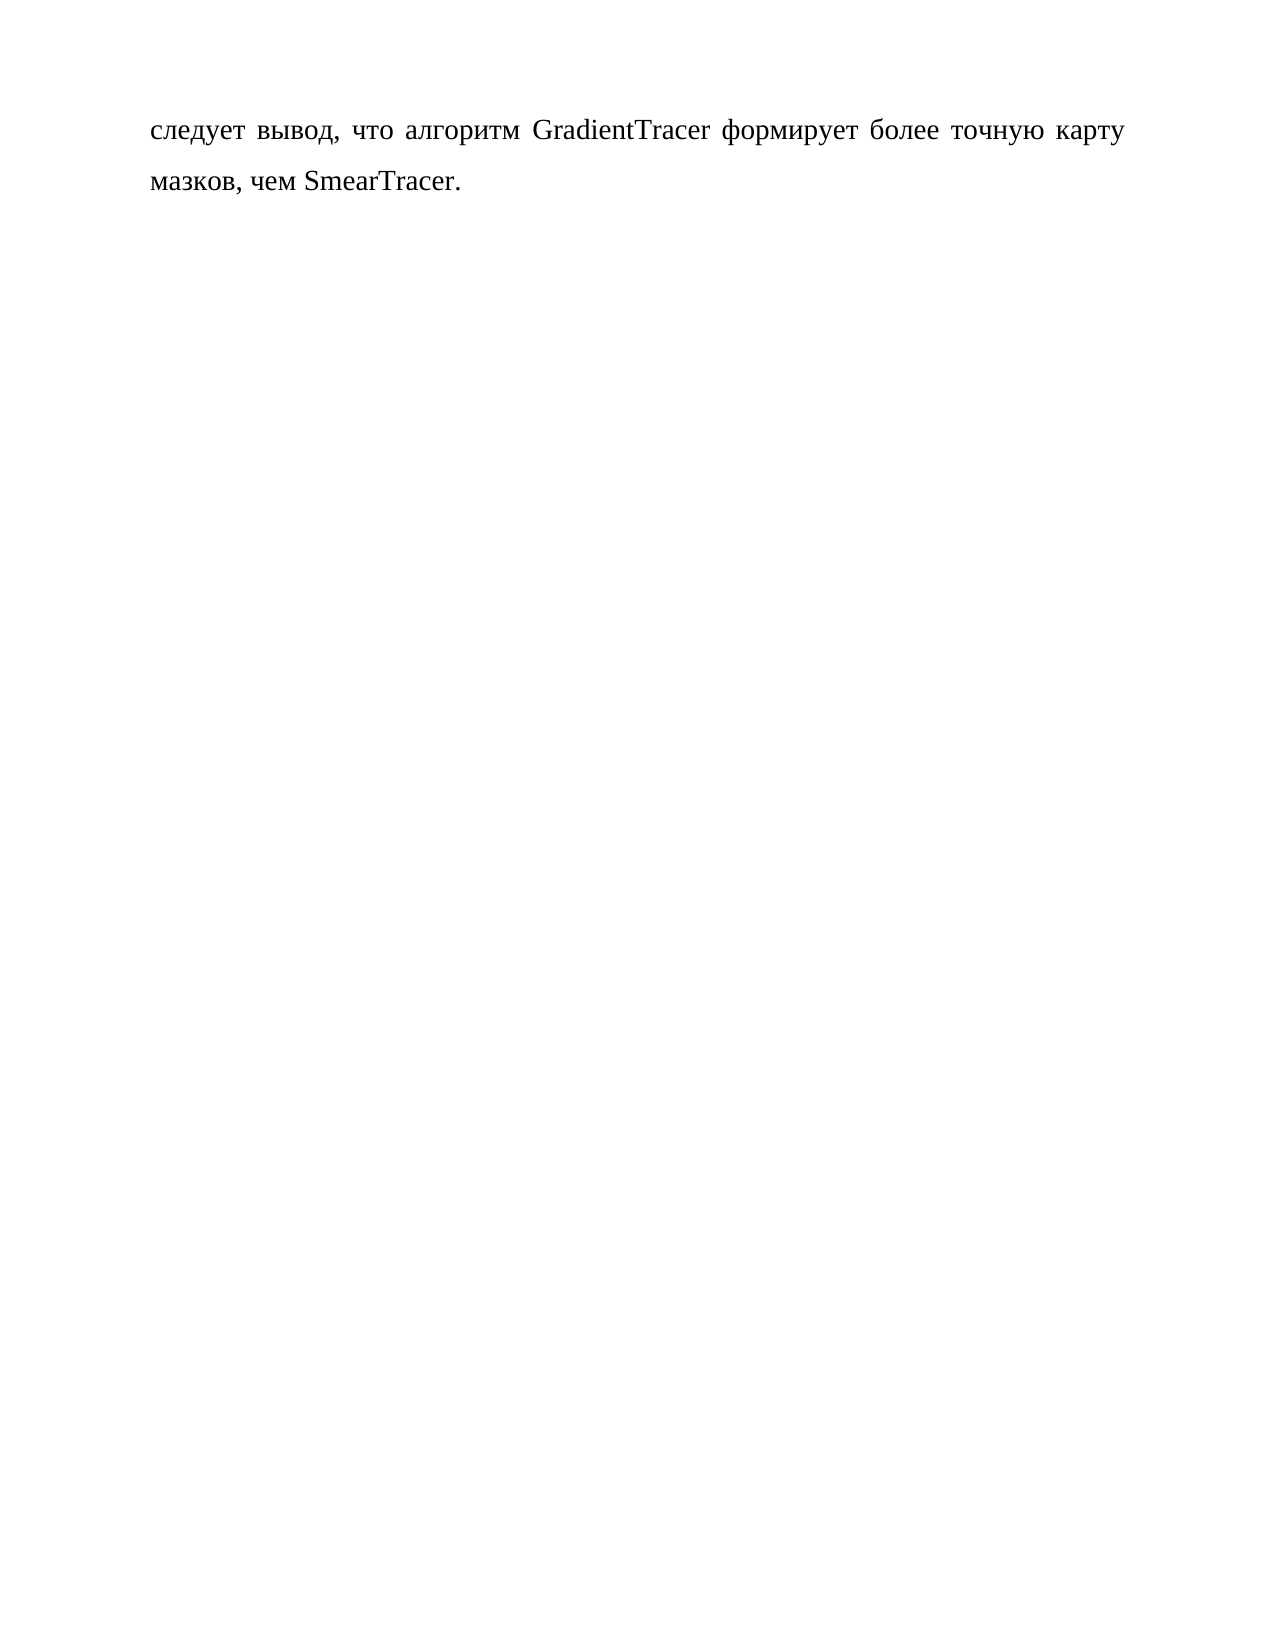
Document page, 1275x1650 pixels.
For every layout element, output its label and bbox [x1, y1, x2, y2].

text [150, 112, 1125, 196]
